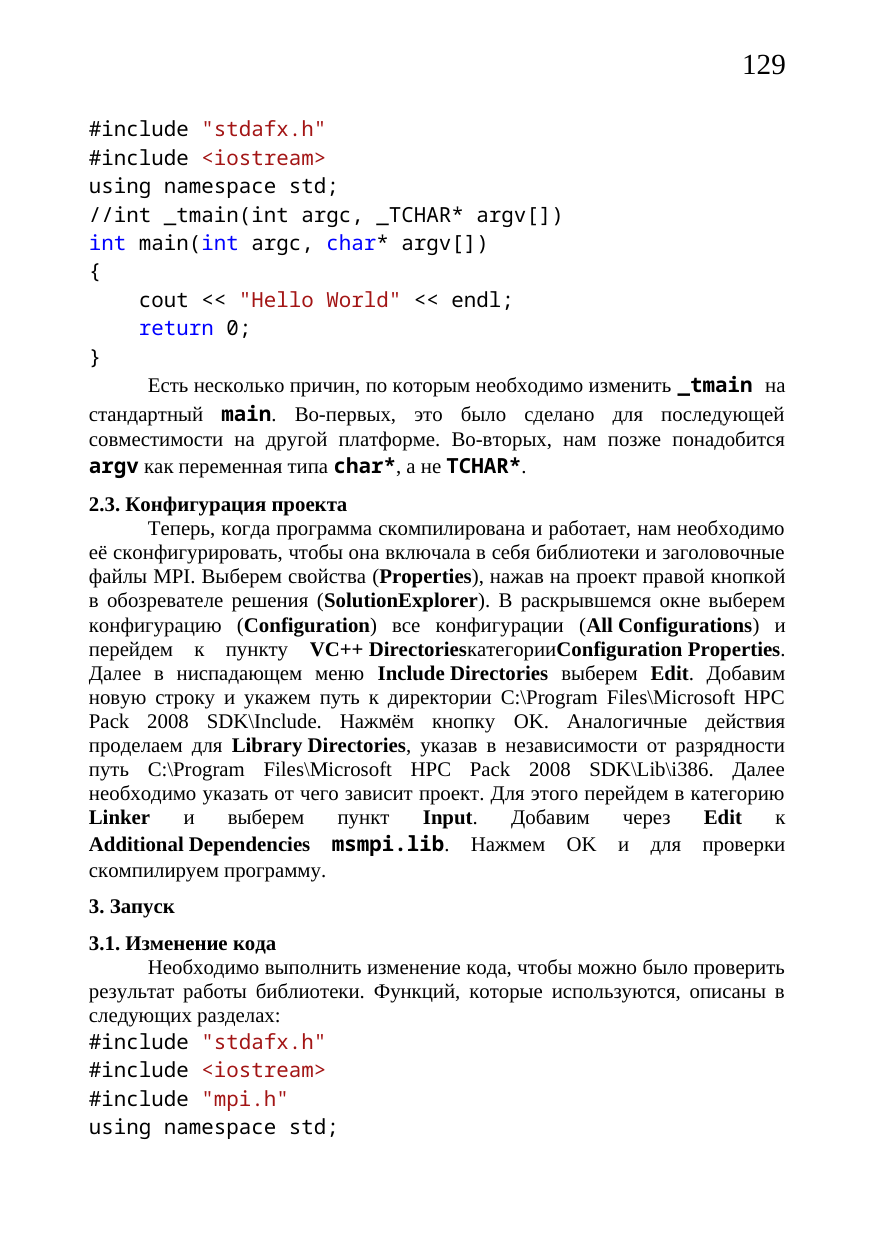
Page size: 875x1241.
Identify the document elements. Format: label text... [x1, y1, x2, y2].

text Теперь, когда программа скомпилирована и работает, нам необходимо её сконфигурировать, чтобы она включала в себя библиотеки и заголовочные файлы MPI. Выберем свойства (Properties), нажав на проект правой кнопкой в обозревателе решения (SolutionExplorer). В раскрывшемся окне выберем конфигурацию (Configuration) все конфигурации (All Configurations) и перейдем к пункту VC++ DirectoriesкатегорииConfiguration Properties. Далее в ниспадающем меню Include Directories выберем Edit. Добавим новую строку и укажем путь к директории C:\Program Files\Microsoft HPC Pack 2008 SDK\Include. Нажмём кнопку OK. Аналогичные действия проделаем для Library Directories, указав в независимости от разрядности путь C:\Program Files\Microsoft HPC Pack 2008 SDK\Lib\i386. Далее необходимо указать от чего зависит проект. Для этого перейдем в категорию Linker и выберем пункт Input. Добавим через Edit к Additional Dependencies msmpi.lib. Нажмем OK и для проверки скомпилируем программу. [89, 516, 785, 882]
text Необходимо выполнить изменение кода, чтобы можно было проверить результат работы библиотеки. Функций, которые используются, описаны в следующих разделах: [89, 955, 785, 1027]
text using namespace std; [89, 171, 785, 200]
text int main(int argc, char* argv[]) [89, 228, 785, 257]
text #include "stdafx.h" [89, 114, 785, 143]
text Есть несколько причин, по которым необходимо изменить _tmain на стандартный main. Во-первых, это было сделано для последующей совместимости на другой платформе. Во-вторых, нам позже понадобится argv как переменная типа char*, а не TCHAR*. [89, 370, 785, 480]
text #include "mpi.h" [89, 1084, 785, 1112]
text #include <iostream> [89, 143, 785, 171]
text //int _tmain(int argc, _TCHAR* argv[]) [89, 200, 785, 228]
text return 0; [89, 313, 785, 342]
subtitle 3.1. Изменение кода [89, 931, 785, 955]
text cout << "Hello World" << endl; [89, 285, 785, 313]
text #include "stdafx.h" [89, 1027, 785, 1055]
subtitle 2.3. Конфигурация проекта [89, 492, 785, 516]
subtitle 3. Запуск [89, 894, 785, 918]
text } [89, 342, 785, 370]
text using namespace std; [89, 1112, 785, 1141]
text #include <iostream> [89, 1055, 785, 1084]
text { [89, 257, 785, 285]
